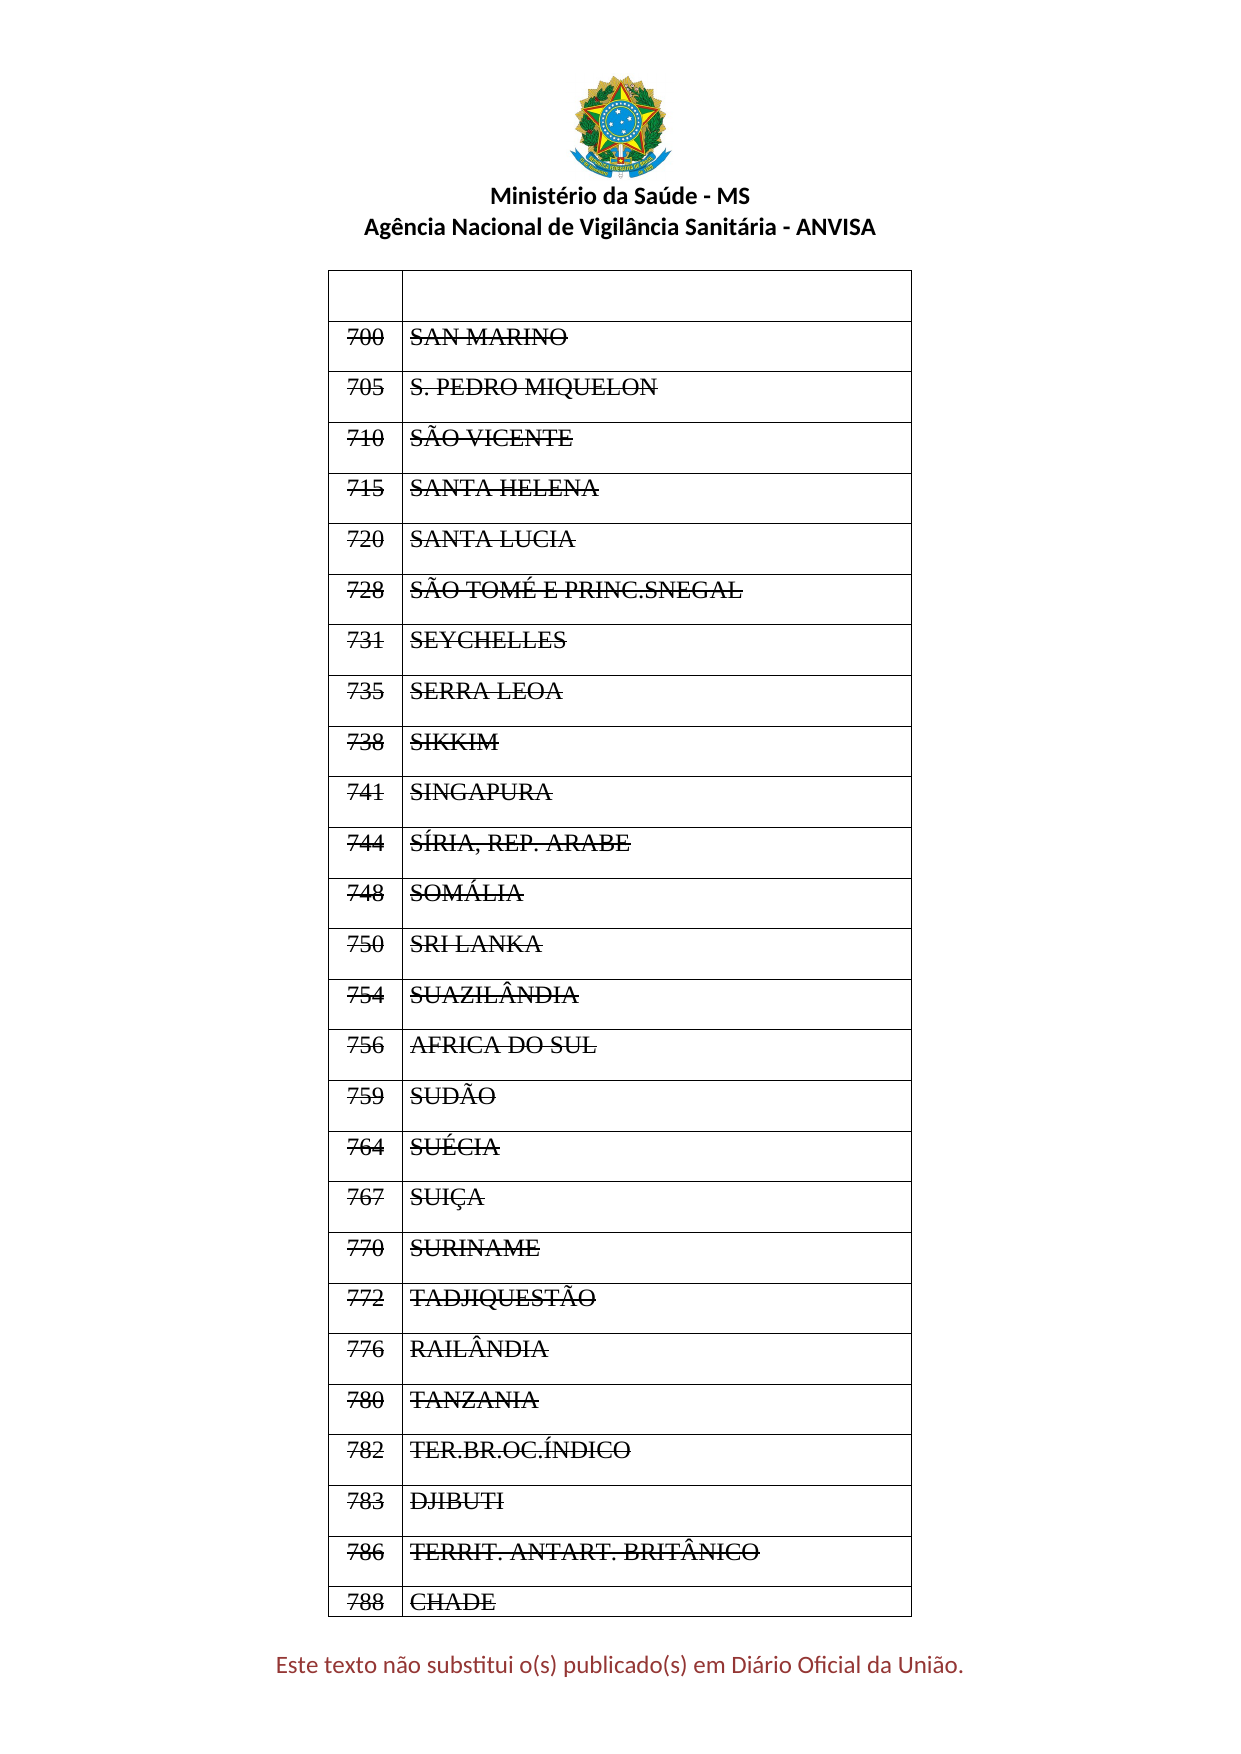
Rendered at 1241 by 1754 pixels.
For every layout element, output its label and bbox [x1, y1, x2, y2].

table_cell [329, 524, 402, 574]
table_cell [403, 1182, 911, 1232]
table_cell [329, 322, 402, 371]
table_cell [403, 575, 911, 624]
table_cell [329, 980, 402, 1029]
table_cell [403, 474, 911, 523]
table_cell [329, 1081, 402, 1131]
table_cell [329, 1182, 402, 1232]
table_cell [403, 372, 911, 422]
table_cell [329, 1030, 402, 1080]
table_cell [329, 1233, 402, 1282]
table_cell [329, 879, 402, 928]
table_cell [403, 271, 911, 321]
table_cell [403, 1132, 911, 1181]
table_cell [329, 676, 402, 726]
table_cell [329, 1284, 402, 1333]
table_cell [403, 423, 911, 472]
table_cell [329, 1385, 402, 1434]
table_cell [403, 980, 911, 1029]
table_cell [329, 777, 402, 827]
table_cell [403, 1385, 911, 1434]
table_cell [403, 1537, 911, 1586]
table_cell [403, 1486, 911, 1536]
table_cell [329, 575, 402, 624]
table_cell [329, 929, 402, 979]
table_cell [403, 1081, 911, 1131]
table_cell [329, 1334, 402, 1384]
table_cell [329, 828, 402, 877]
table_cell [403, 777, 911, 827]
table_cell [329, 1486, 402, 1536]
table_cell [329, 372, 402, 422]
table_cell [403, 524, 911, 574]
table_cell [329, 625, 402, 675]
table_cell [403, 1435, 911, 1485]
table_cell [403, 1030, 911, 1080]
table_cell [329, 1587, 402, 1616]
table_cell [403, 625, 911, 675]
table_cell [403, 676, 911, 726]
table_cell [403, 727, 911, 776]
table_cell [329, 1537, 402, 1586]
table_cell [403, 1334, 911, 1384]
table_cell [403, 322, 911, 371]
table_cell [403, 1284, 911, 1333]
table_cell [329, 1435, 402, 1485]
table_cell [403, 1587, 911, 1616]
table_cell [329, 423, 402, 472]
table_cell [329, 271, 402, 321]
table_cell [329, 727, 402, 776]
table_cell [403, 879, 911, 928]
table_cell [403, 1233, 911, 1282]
picture [566, 73, 674, 181]
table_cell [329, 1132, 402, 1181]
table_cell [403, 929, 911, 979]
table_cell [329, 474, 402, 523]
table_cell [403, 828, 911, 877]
